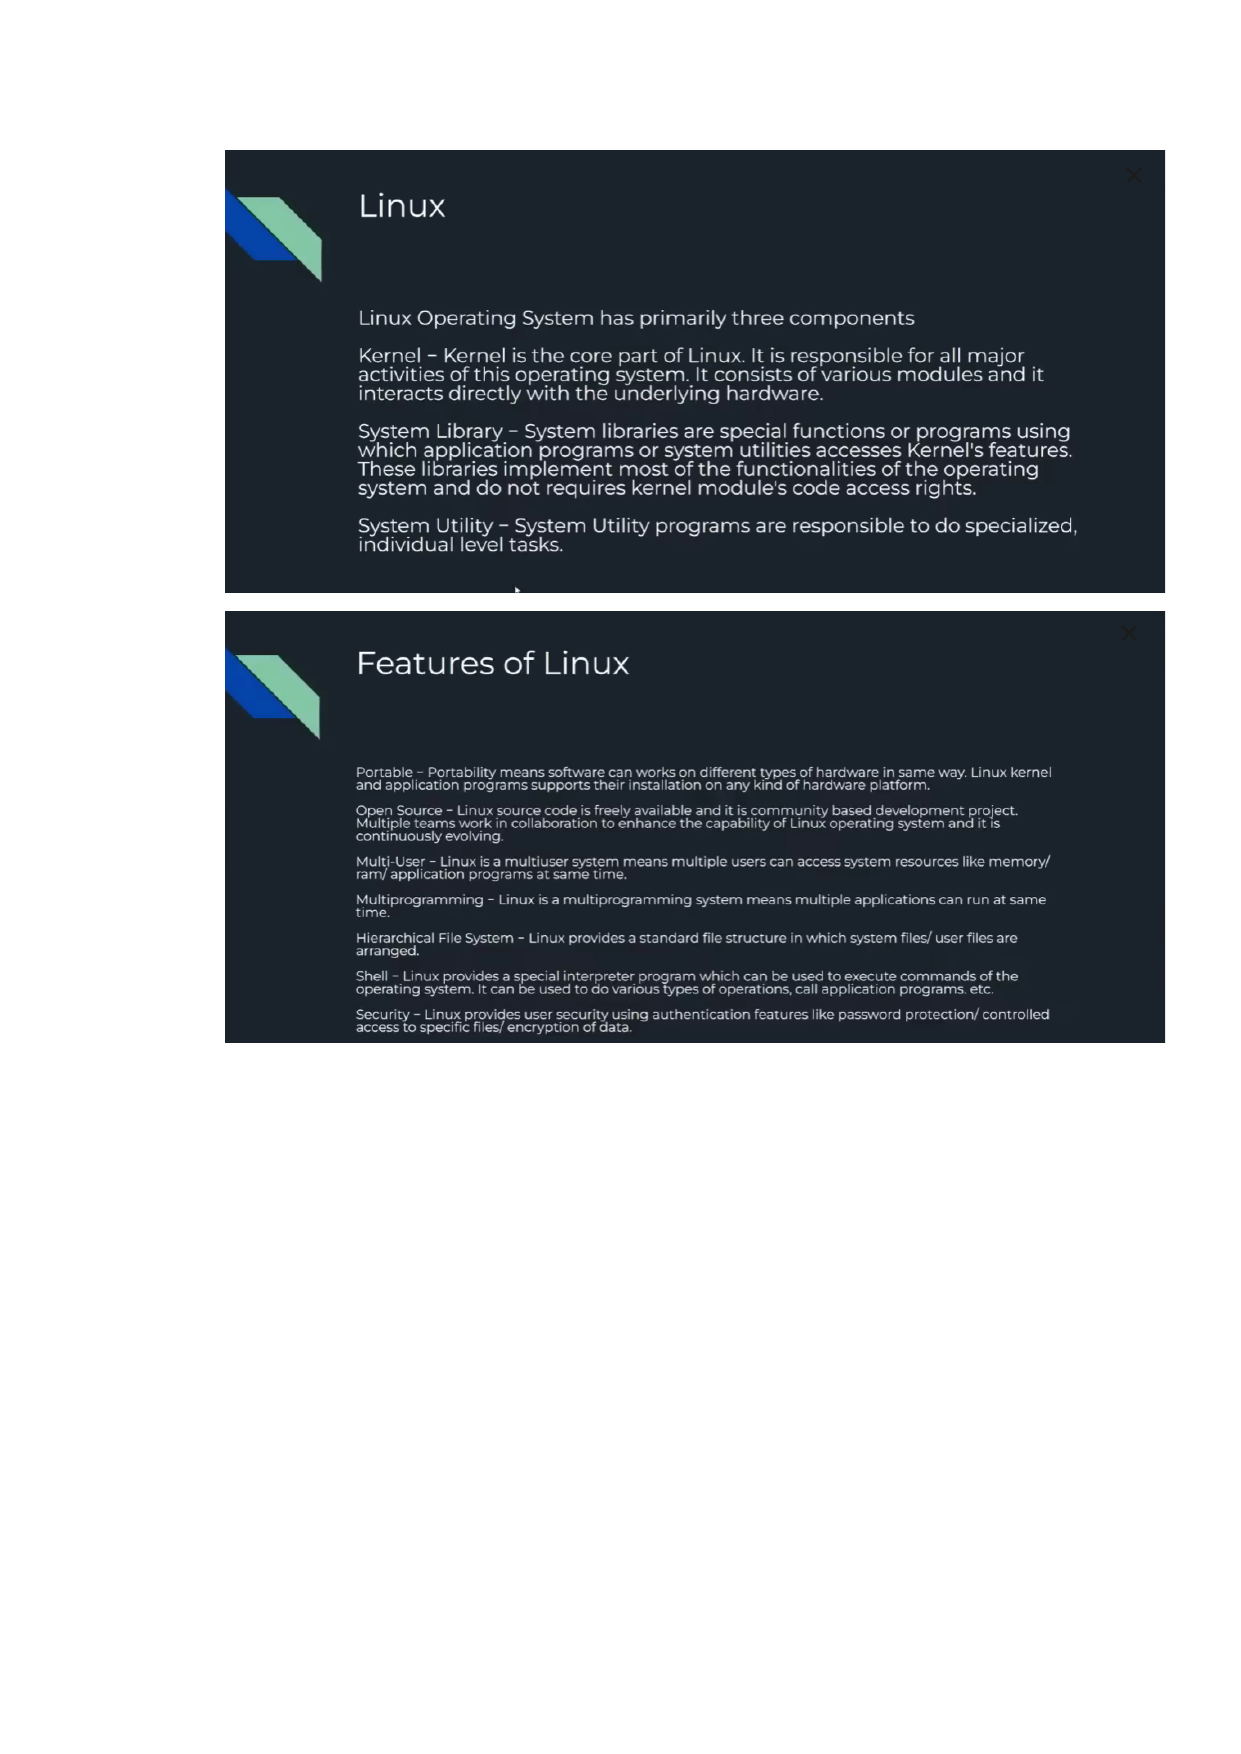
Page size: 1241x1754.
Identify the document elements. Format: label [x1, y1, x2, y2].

picture [225, 611, 1166, 1043]
picture [225, 150, 1166, 593]
